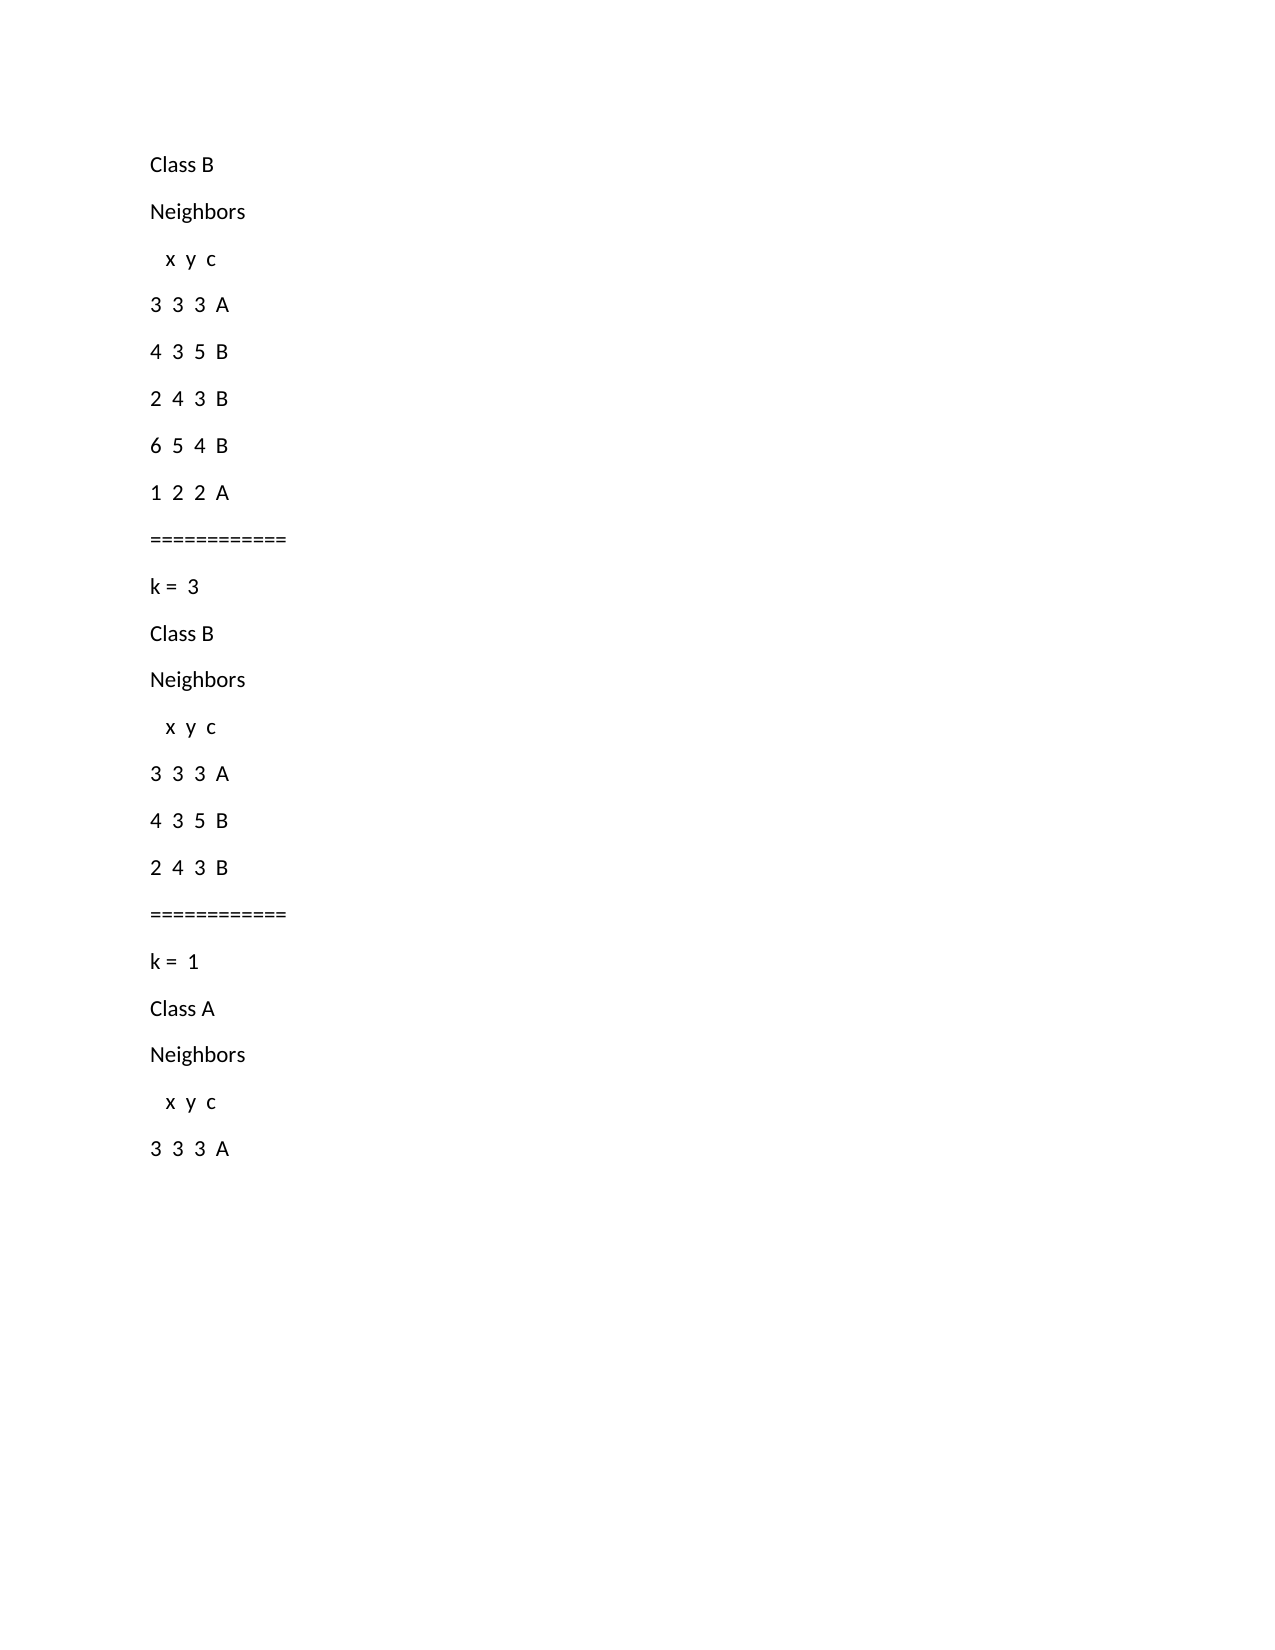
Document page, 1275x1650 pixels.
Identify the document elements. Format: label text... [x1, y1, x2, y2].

text ============ [150, 525, 1125, 553]
text 3 3 3 A [150, 291, 1125, 319]
text Neighbors [150, 666, 1125, 694]
text k = 3 [150, 572, 1125, 600]
text 3 3 3 A [150, 1134, 1125, 1162]
text Class B [150, 150, 1125, 178]
text k = 1 [150, 947, 1125, 975]
text 4 3 5 B [150, 806, 1125, 834]
text Class B [150, 619, 1125, 647]
text 6 5 4 B [150, 431, 1125, 459]
text 2 4 3 B [150, 384, 1125, 412]
text 1 2 2 A [150, 478, 1125, 506]
text x y c [150, 712, 1125, 741]
text Neighbors [150, 197, 1125, 225]
text 2 4 3 B [150, 853, 1125, 881]
text x y c [150, 244, 1125, 272]
text x y c [150, 1087, 1125, 1116]
text Class A [150, 994, 1125, 1022]
text 3 3 3 A [150, 759, 1125, 787]
text Neighbors [150, 1041, 1125, 1069]
text 4 3 5 B [150, 337, 1125, 366]
text ============ [150, 900, 1125, 928]
